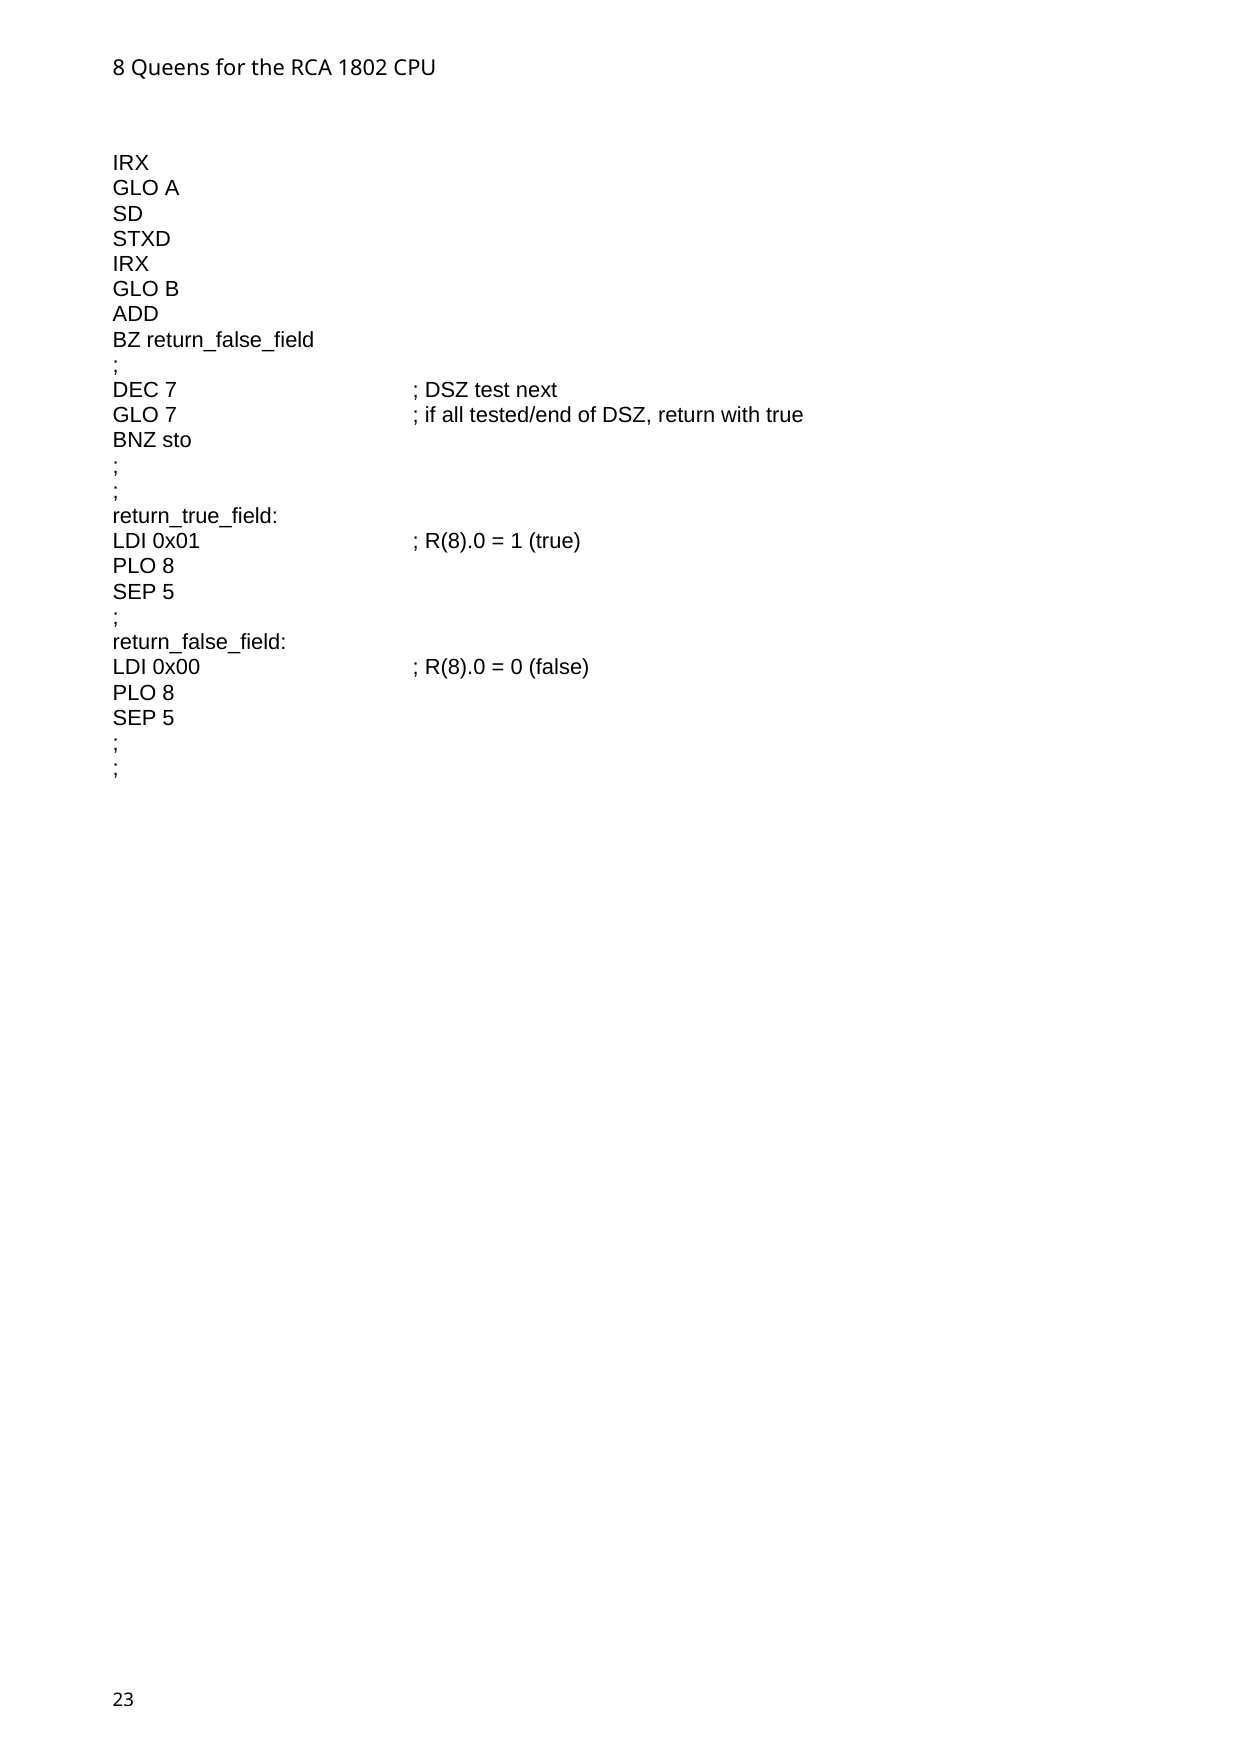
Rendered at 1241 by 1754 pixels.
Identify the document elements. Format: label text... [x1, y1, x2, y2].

text DEC 7 ; DSZ test next [112, 377, 1128, 402]
text GLO 7 ; if all tested/end of DSZ, return with true [112, 402, 1128, 427]
text PLO 8 [112, 553, 1128, 578]
text return_true_field: [112, 503, 1128, 528]
text SEP 5 [112, 704, 1128, 730]
text IRX [112, 150, 1128, 175]
text SD [112, 200, 1128, 226]
text SEP 5 [112, 578, 1128, 604]
text ; [112, 604, 1128, 629]
text BZ return_false_field [112, 326, 1128, 352]
text LDI 0x01 ; R(8).0 = 1 (true) [112, 528, 1128, 553]
text LDI 0x00 ; R(8).0 = 0 (false) [112, 654, 1128, 679]
text ADD [112, 301, 1128, 326]
text ; [112, 730, 1128, 755]
text ; [112, 478, 1128, 503]
text ; [112, 755, 1128, 780]
text return_false_field: [112, 629, 1128, 654]
text GLO A [112, 175, 1128, 200]
text GLO B [112, 276, 1128, 301]
text PLO 8 [112, 679, 1128, 704]
text BNZ sto [112, 427, 1128, 452]
text IRX [112, 251, 1128, 276]
text STXD [112, 226, 1128, 251]
text ; [112, 352, 1128, 377]
text ; [112, 452, 1128, 478]
